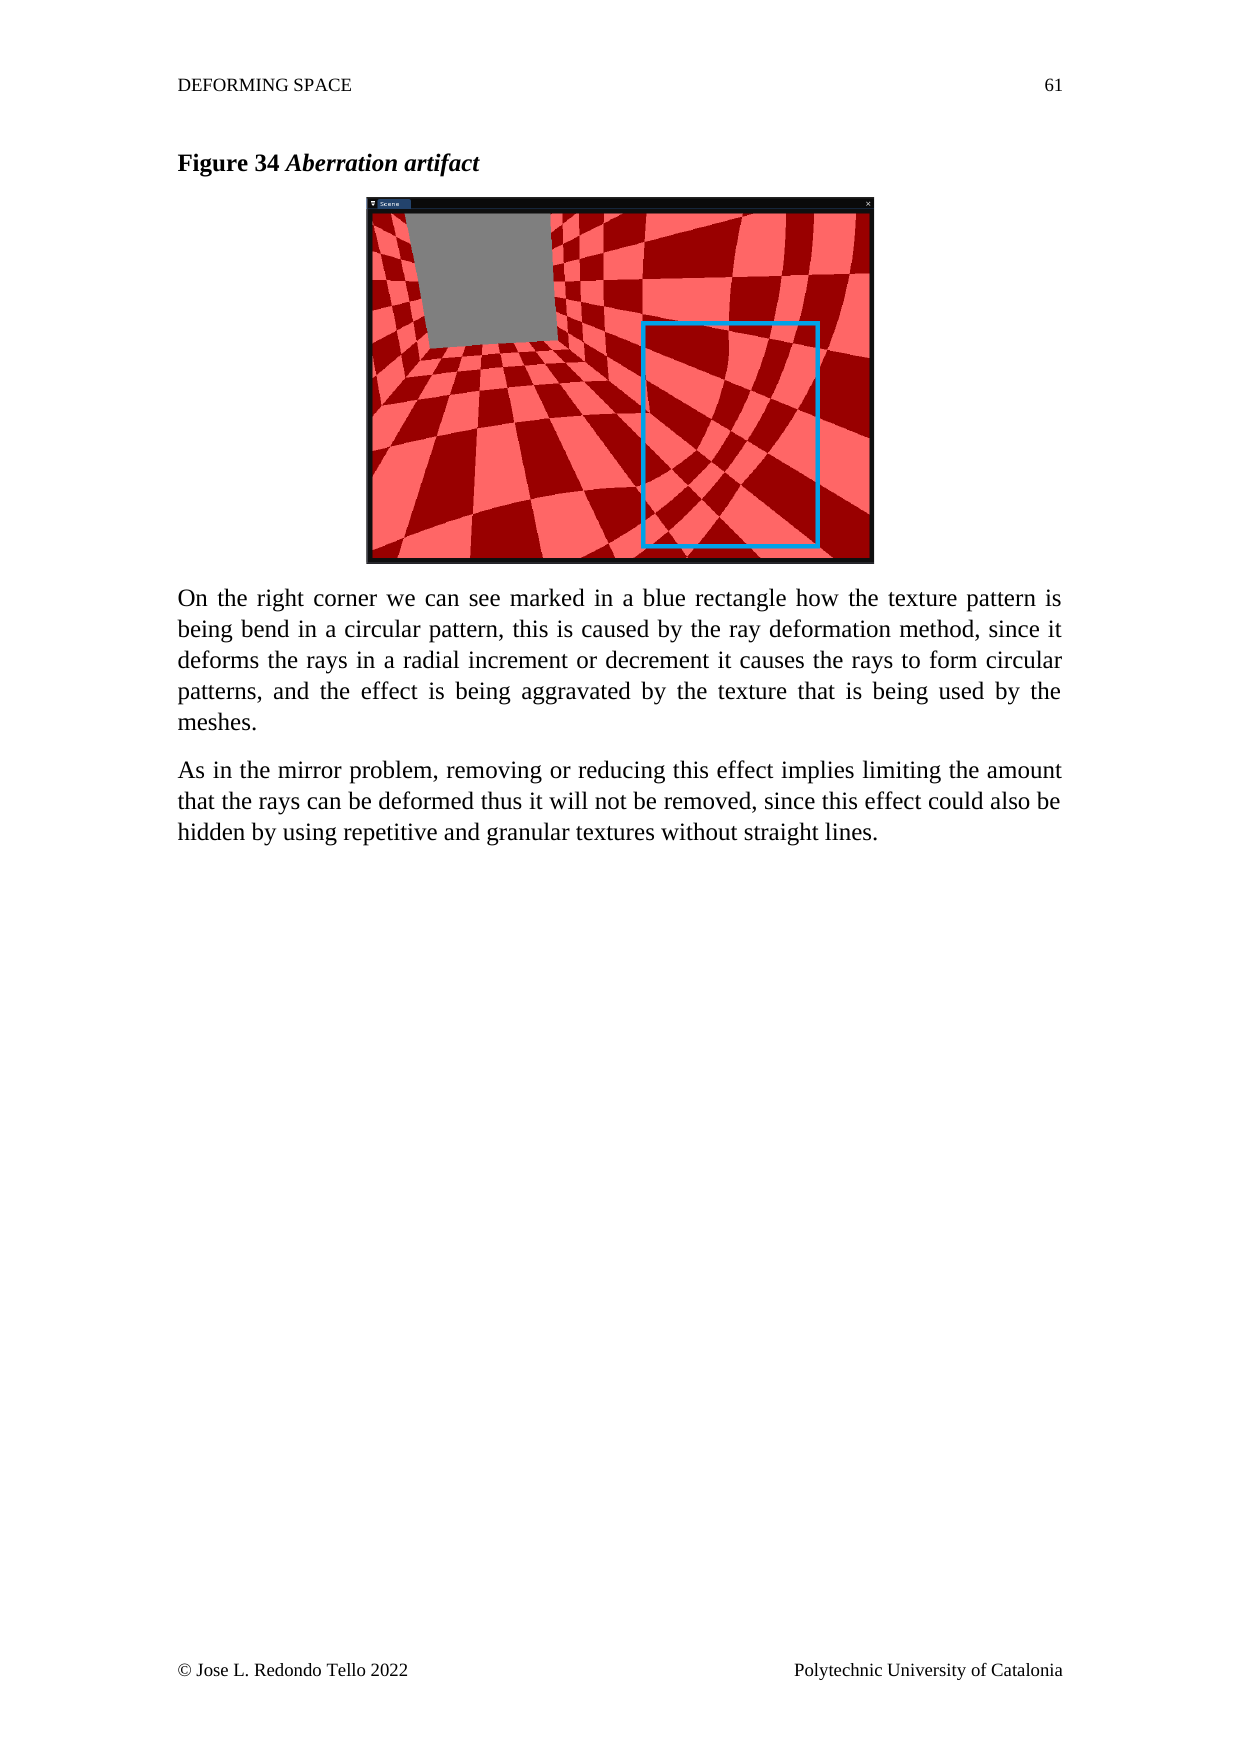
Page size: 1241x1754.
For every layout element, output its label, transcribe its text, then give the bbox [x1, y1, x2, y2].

text As in the mirror problem, removing or reducing this effect implies limiting the amount that the rays can be deformed thus it will not be removed, since this effect could also be hidden by using repetitive and granular textures without straight lines. [177, 755, 1063, 846]
text On the right corner we can see marked in a blue rectangle how the texture pattern is being bend in a circular pattern, this is caused by the ray deformation method, since it deforms the rays in a radial increment or decrement it causes the rays to form circular patterns, and the effect is being aggravated by the texture that is being used by the meshes. [177, 583, 1063, 736]
text Figure 34 Aberration artifact [177, 148, 1063, 176]
picture [366, 197, 875, 564]
